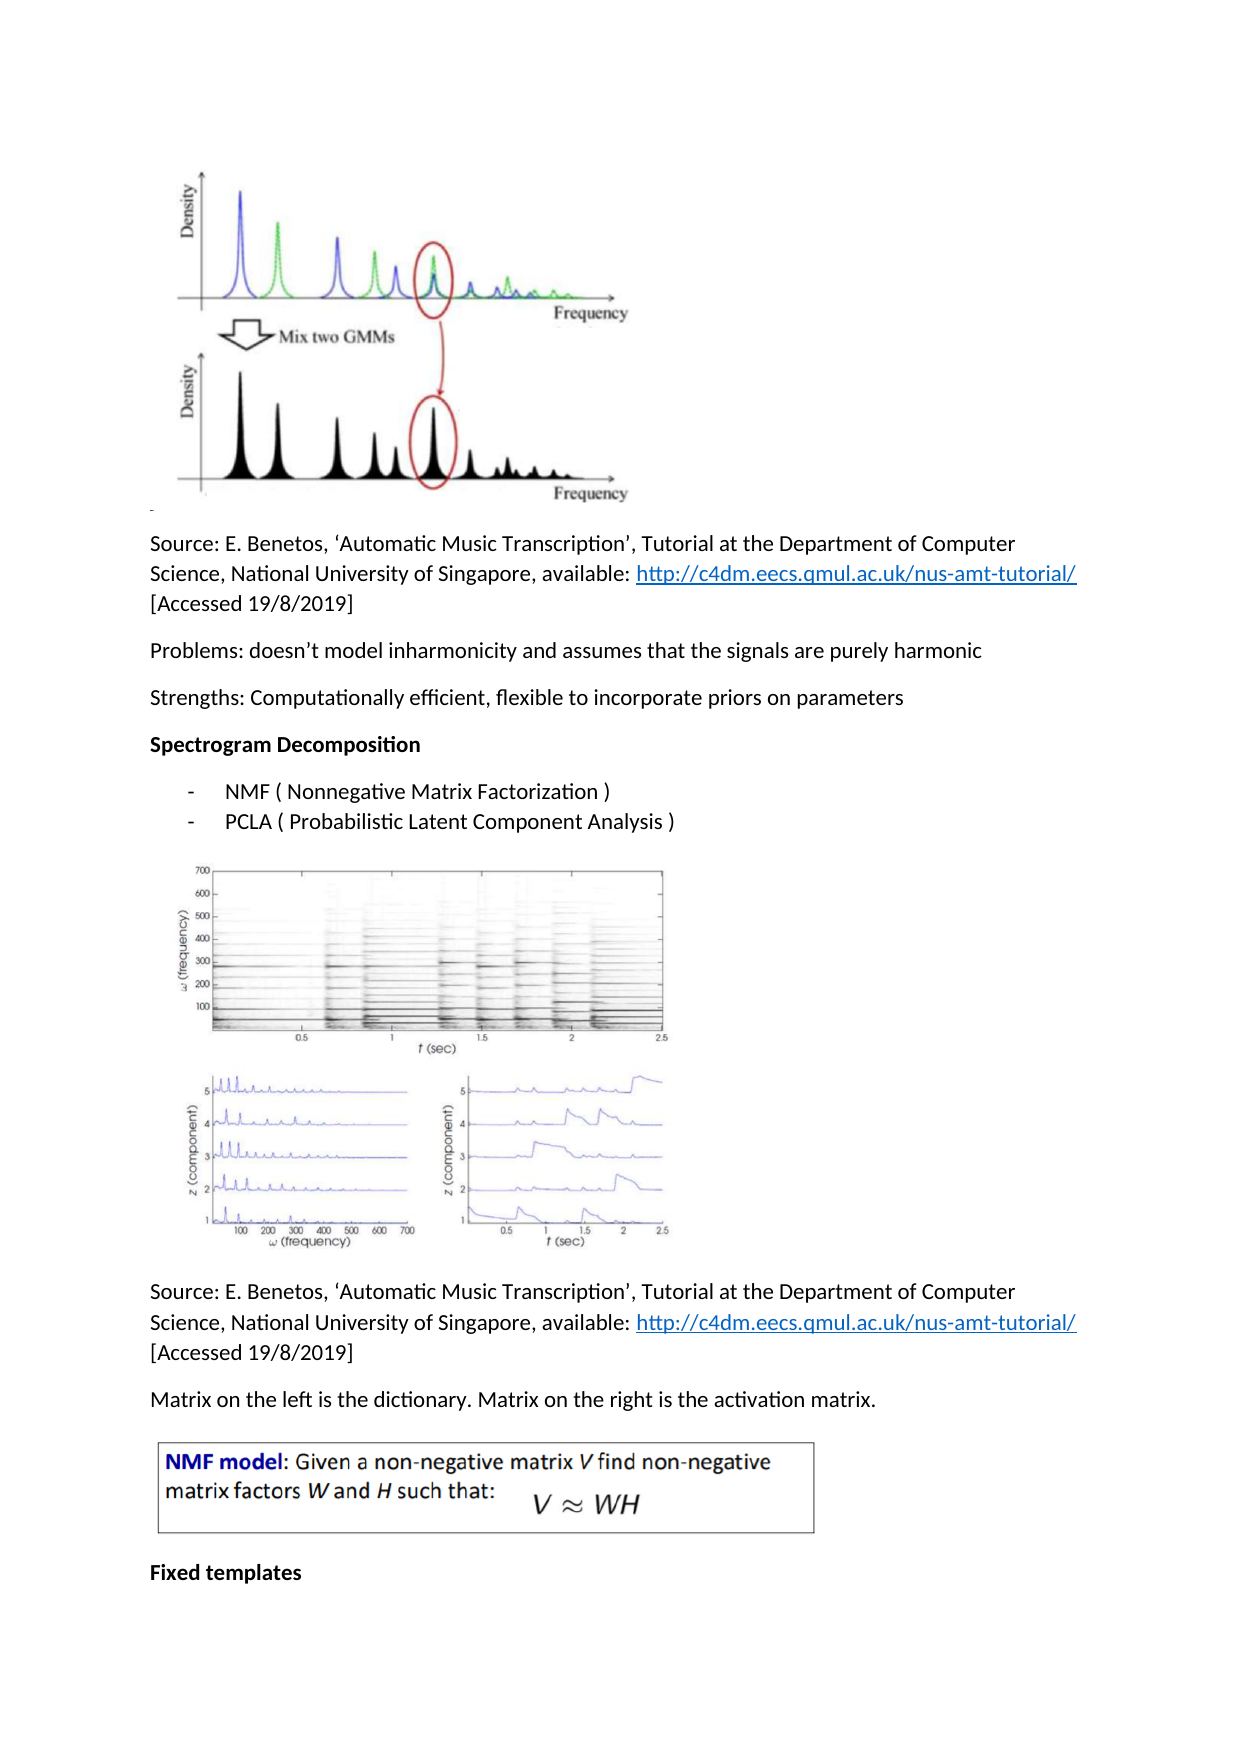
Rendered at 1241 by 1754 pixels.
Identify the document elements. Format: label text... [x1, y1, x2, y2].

text Source: E. Benetos, ‘Automatic Music Transcription’, Tutorial at the Department of Computer Science, National University of Singapore, available: http://c4dm.eecs.qmul.ac.uk/nus-amt-tutorial/ [Accessed 19/8/2019] [150, 529, 1090, 617]
text Strengths: Computationally efficient, flexible to incorporate priors on parameters [150, 683, 1090, 711]
list NMF ( Nonnegative Matrix Factorization ) [187, 777, 1090, 805]
picture [150, 150, 655, 511]
text Fixed templates [150, 1558, 1090, 1586]
list PCLA ( Probabilistic Latent Component Analysis ) [187, 807, 1090, 835]
picture [150, 1431, 819, 1540]
text Matrix on the left is the dictionary. Matrix on the right is the activation matrix. [150, 1385, 1090, 1413]
text Spectrogram Decomposition [150, 730, 1090, 758]
picture [150, 853, 683, 1259]
text Problems: doesn’t model inharmonicity and assumes that the signals are purely harmonic [150, 636, 1090, 664]
text Source: E. Benetos, ‘Automatic Music Transcription’, Tutorial at the Department of Computer Science, National University of Singapore, available: http://c4dm.eecs.qmul.ac.uk/nus-amt-tutorial/ [Accessed 19/8/2019] [150, 1277, 1090, 1366]
